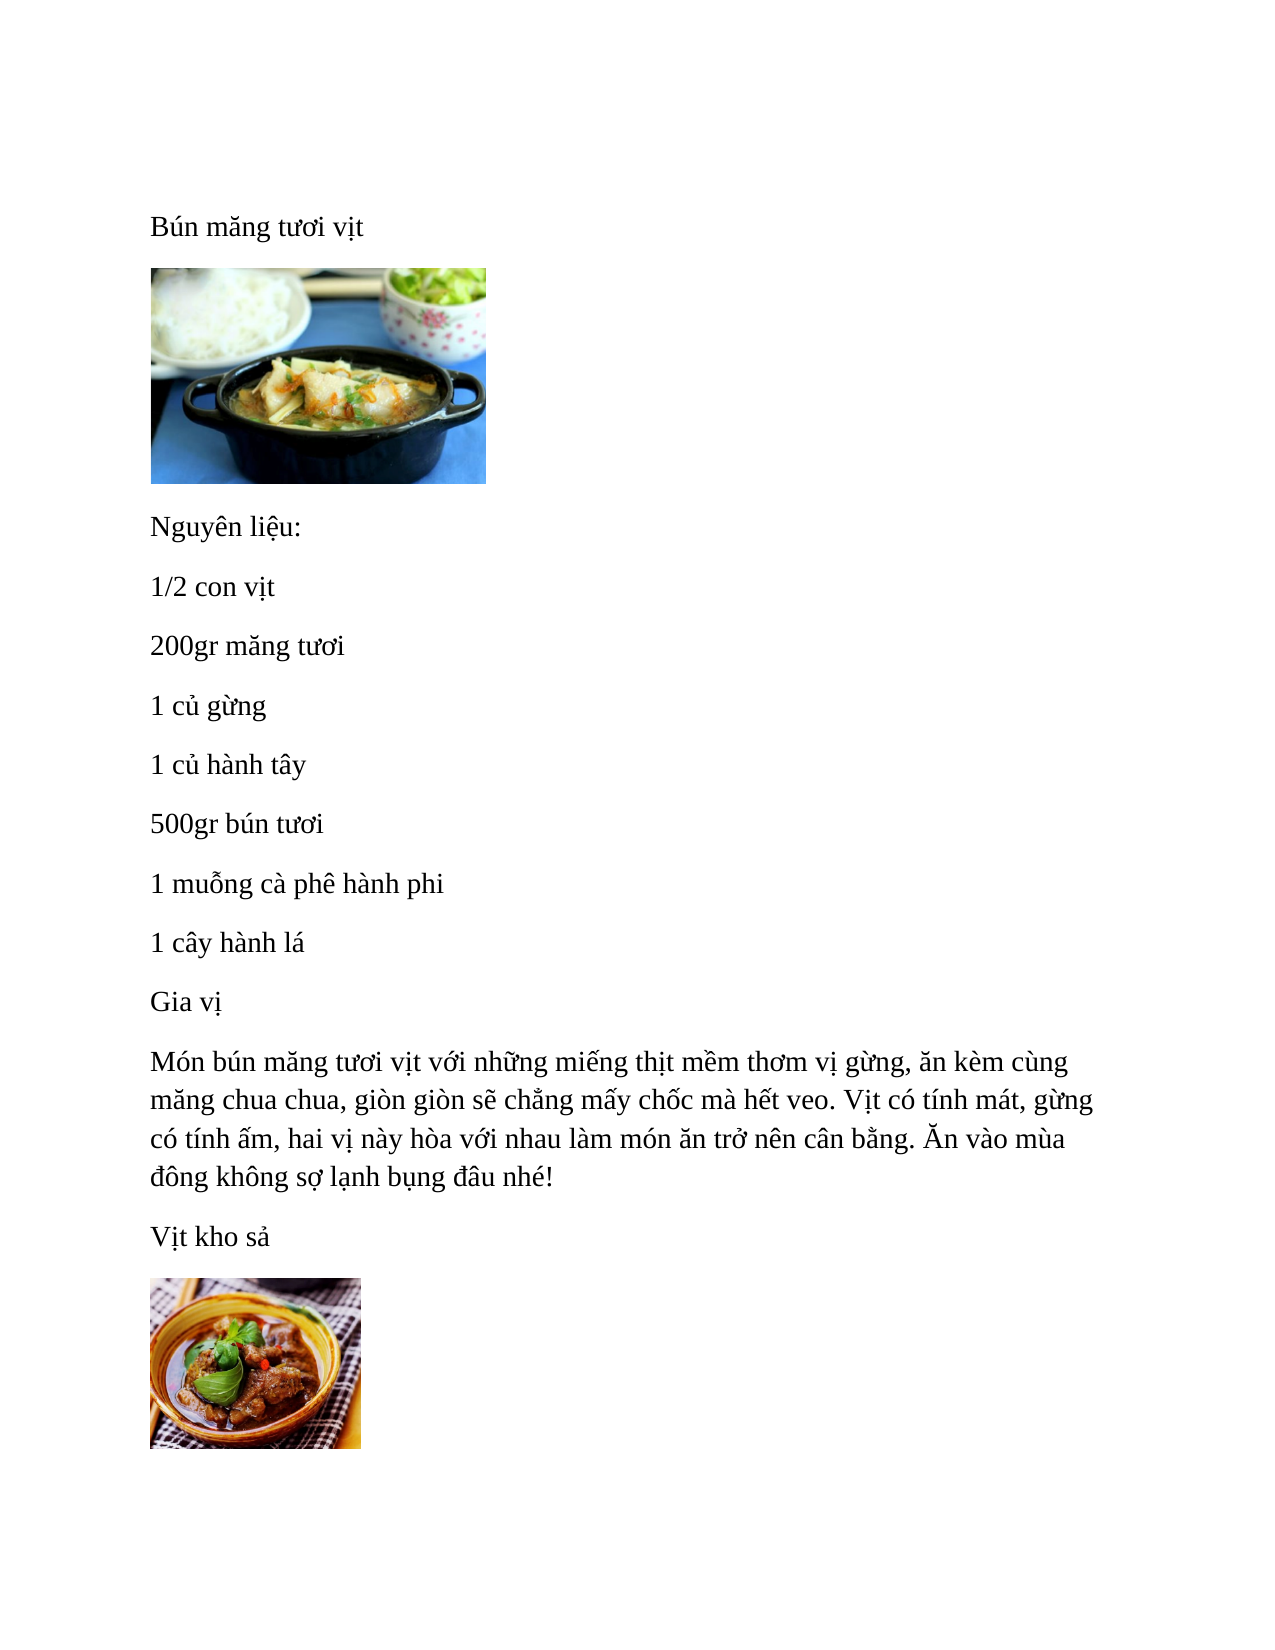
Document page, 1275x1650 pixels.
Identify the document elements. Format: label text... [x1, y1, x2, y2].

text Gia vị [150, 984, 1125, 1018]
text 500gr bún tươi [150, 806, 1125, 840]
text Món bún măng tươi vịt với những miếng thịt mềm thơm vị gừng, ăn kèm cùng măng chua chua, giòn giòn sẽ chẳng mấy chốc mà hết veo. Vịt có tính mát, gừng có tính ấm, hai vị này hòa với nhau làm món ăn trở nên cân bằng. Ăn vào mùa đông không sợ lạnh bụng đâu nhé! [150, 1044, 1125, 1193]
text 1/2 con vịt [150, 569, 1125, 602]
text Bún măng tươi vịt [150, 209, 1125, 243]
text 1 củ gừng [150, 688, 1125, 721]
text 1 cây hành lá [150, 925, 1125, 959]
picture [150, 1278, 361, 1449]
text 1 củ hành tây [150, 747, 1125, 781]
text 1 muỗng cà phê hành phi [150, 866, 1125, 899]
picture [150, 268, 486, 484]
text 200gr măng tươi [150, 628, 1125, 662]
text Nguyên liệu: [150, 509, 1125, 543]
text Vịt kho sả [150, 1219, 1125, 1252]
